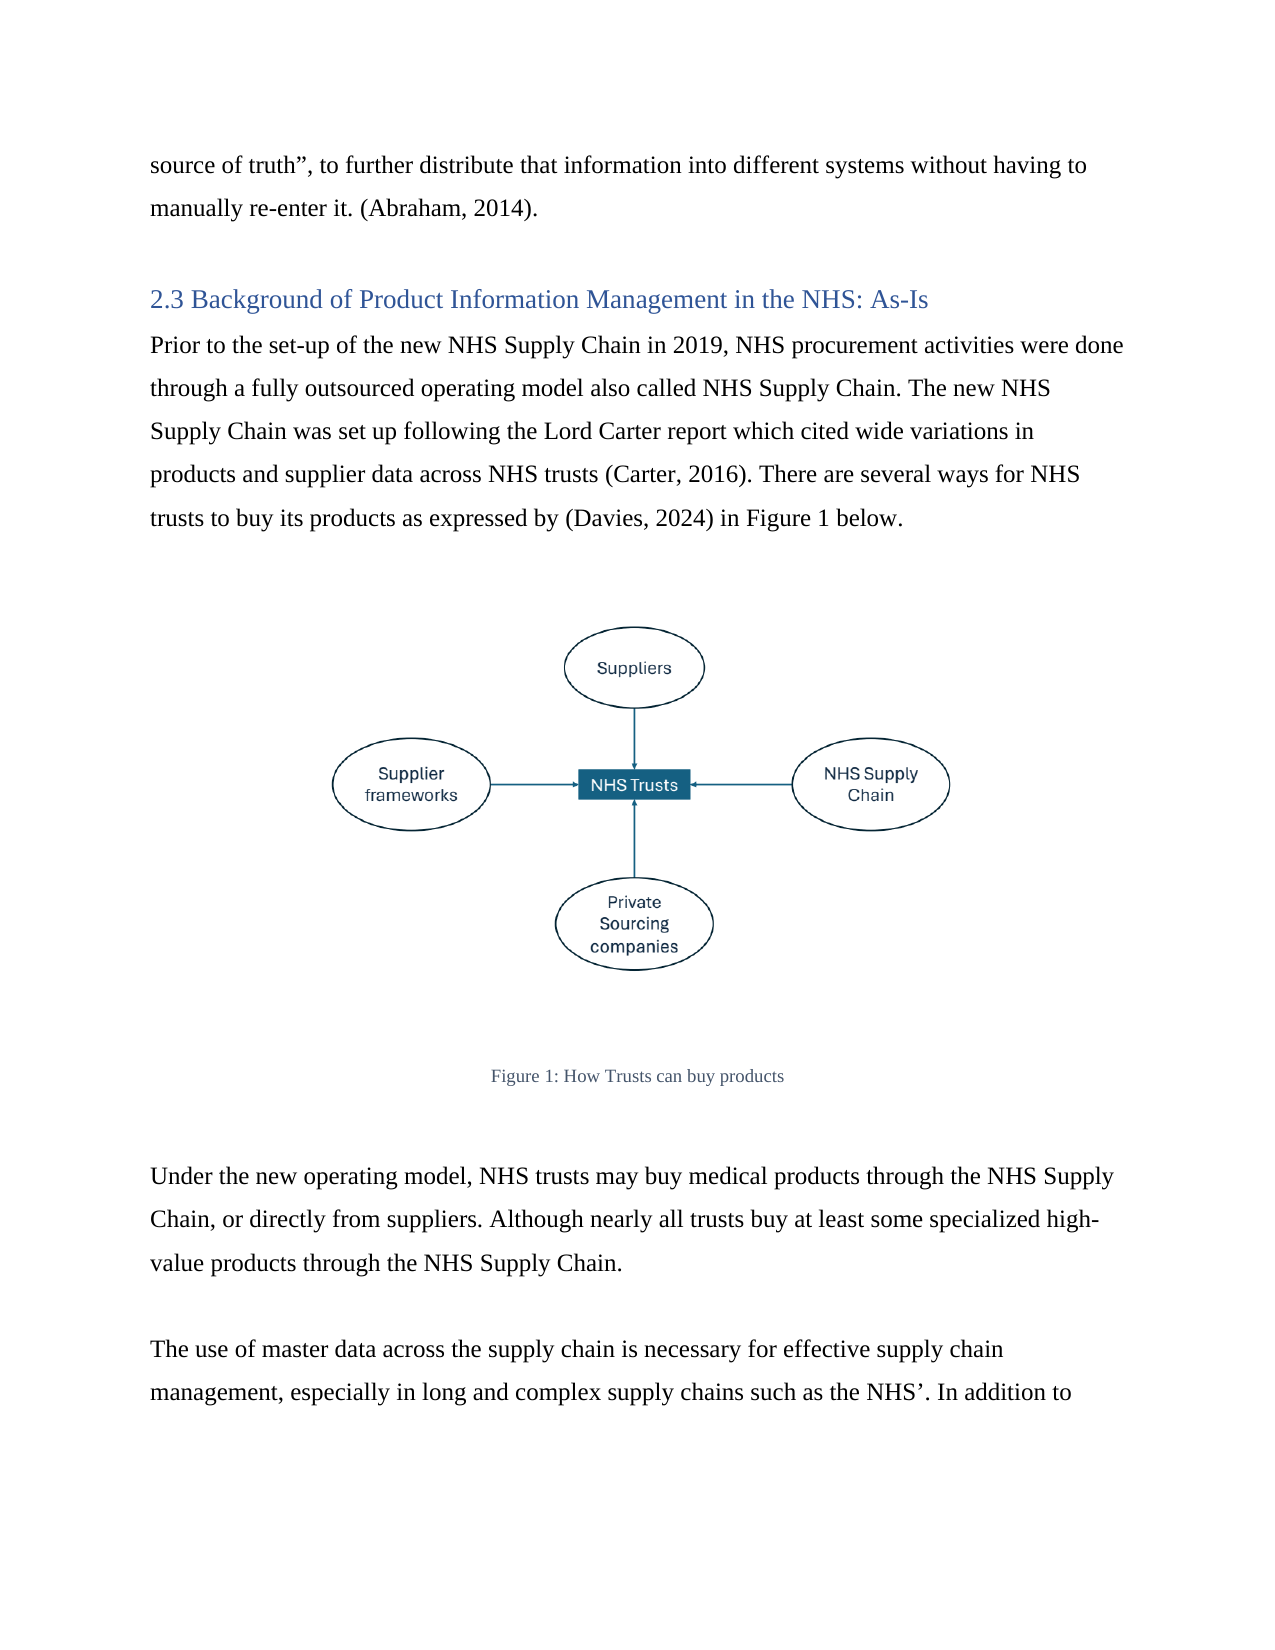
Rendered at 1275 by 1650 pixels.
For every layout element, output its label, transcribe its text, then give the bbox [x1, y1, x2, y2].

text Figure 1: How Trusts can buy products [150, 1065, 1125, 1087]
list Under the new operating model, NHS trusts may buy medical products through the NHS Supply Chain, or directly from suppliers. Although nearly all trusts buy at least some specialized high-value products through the NHS Supply Chain. [150, 1161, 1125, 1276]
subtitle 2.3 Background of Product Information Management in the NHS: As-Is [150, 283, 1125, 315]
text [150, 150, 1125, 222]
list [150, 1334, 1125, 1406]
list Prior to the set-up of the new NHS Supply Chain in 2019, NHS procurement activities were done through a fully outsourced operating model also called NHS Supply Chain. The new NHS Supply Chain was set up following the Lord Carter report which cited wide variations in products and supplier data across NHS trusts . There are several ways for NHS trusts to buy its products as expressed by in Figure 1 below. [150, 330, 1125, 531]
